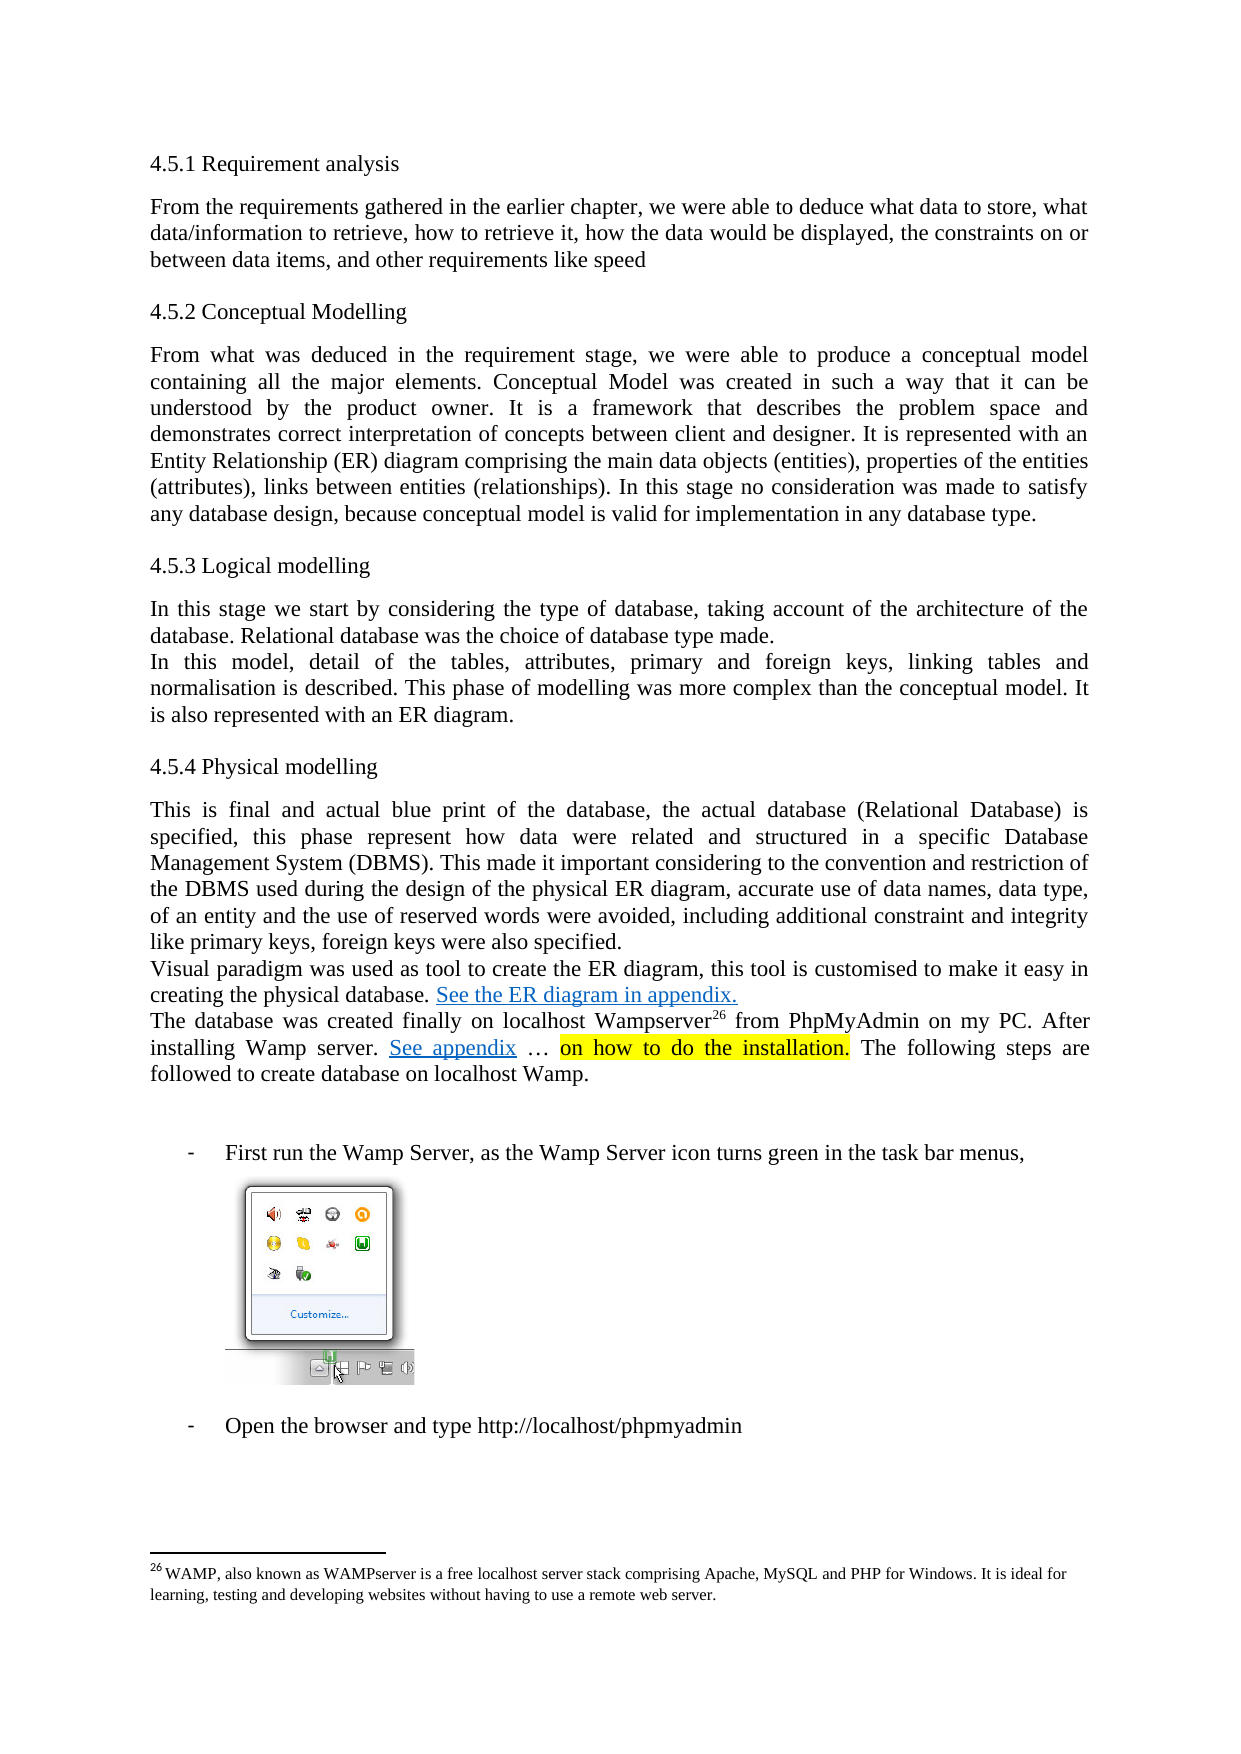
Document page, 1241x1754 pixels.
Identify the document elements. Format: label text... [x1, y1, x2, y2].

text In this model, detail of the tables, attributes, primary and foreign keys, linking tables and normalisation is described. This phase of modelling was more complex than the conceptual model. It is also represented with an ER diagram. [150, 648, 1090, 727]
picture [225, 1165, 415, 1385]
text 4.5.2 Conceptual Modelling [150, 298, 1090, 325]
text This is final and actual blue print of the database, the actual database (Relational Database) is specified, this phase represent how data were related and structured in a specific Database Management System (DBMS). This made it important considering to the convention and restriction of the DBMS used during the design of the physical ER diagram, accurate use of data names, data type, of an entity and the use of reserved words were avoided, including additional constraint and integrity like primary keys, foreign keys were also specified. [150, 796, 1090, 954]
text Visual paradigm was used as tool to create the ER diagram, this tool is customised to make it easy in creating the physical database. See the ER diagram in appendix. [150, 954, 1090, 1007]
text 4.5.3 Logical modelling [150, 552, 1090, 579]
text In this stage we start by considering the type of database, taking account of the architecture of the database. Relational database was the choice of database type made. [150, 595, 1090, 648]
text 4.5.4 Physical modelling [150, 753, 1090, 780]
text 4.5.1 Requirement analysis [150, 150, 1090, 176]
text From what was deduced in the requirement stage, we were able to produce a conceptual model containing all the major elements. Conceptual Model was created in such a way that it can be understood by the product owner. It is a framework that describes the problem space and demonstrates correct interpretation of concepts between client and designer. It is represented with an Entity Relationship (ER) diagram comprising the main data objects (entities), properties of the entities (attributes), links between entities (relationships). In this stage no consideration was made to satisfy any database design, because conceptual model is valid for implementation in any database type. [150, 341, 1090, 526]
text The database was created finally on localhost Wampserver from PhpMyAdmin on my PC. After installing Wamp server. See appendix … on how to do the installation. The following steps are followed to create database on localhost Wamp. [150, 1007, 1090, 1086]
text From the requirements gathered in the earlier chapter, we were able to deduce what data to store, what data/information to retrieve, how to retrieve it, how the data would be displayed, the constraints on or between data items, and other requirements like speed [150, 193, 1090, 272]
list Open the browser and type http://localhost/phpmyadmin [187, 1411, 1090, 1439]
list First run the Wamp Server, as the Wamp Server icon turns green in the task bar menus, [187, 1138, 1090, 1166]
